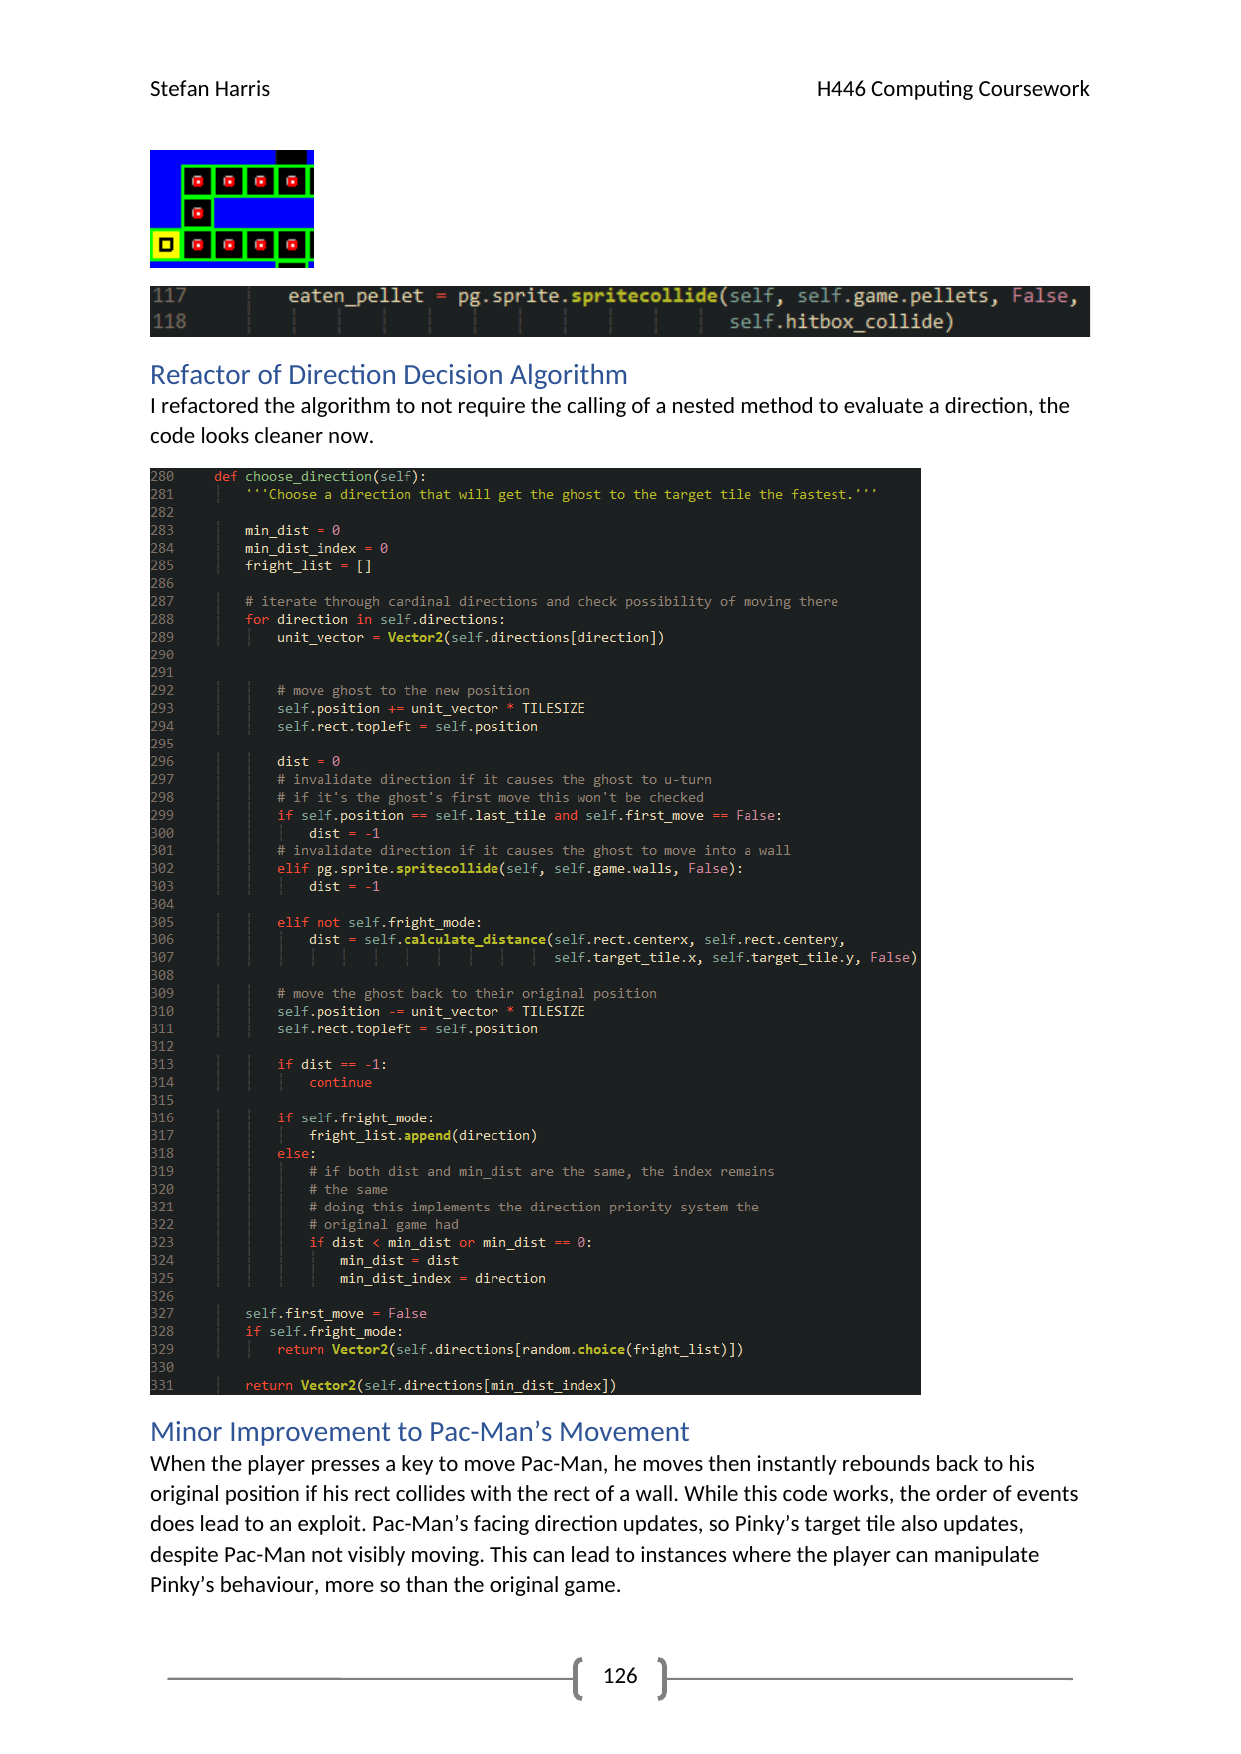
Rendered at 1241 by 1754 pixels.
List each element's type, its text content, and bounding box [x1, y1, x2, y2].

subtitle Minor Improvement to Pac-Man’s Movement [150, 1413, 1090, 1449]
text I refactored the algorithm to not require the calling of a nested method to evaluate a direction, the code looks cleaner now. [150, 391, 1090, 449]
subtitle Refactor of Direction Decision Algorithm [150, 356, 1090, 391]
picture [150, 150, 314, 268]
picture [150, 468, 921, 1395]
text When the player presses a key to move Pac-Man, he moves then instantly rebounds back to his original position if his rect collides with the rect of a wall. While this code works, the order of events does lead to an exploit. Pac-Man’s facing direction updates, so Pinky’s target tile also updates, despite Pac-Man not visibly moving. This can lead to instances where the player can manipulate Pinky’s behaviour, more so than the original game. [150, 1449, 1090, 1598]
picture [150, 286, 1091, 337]
